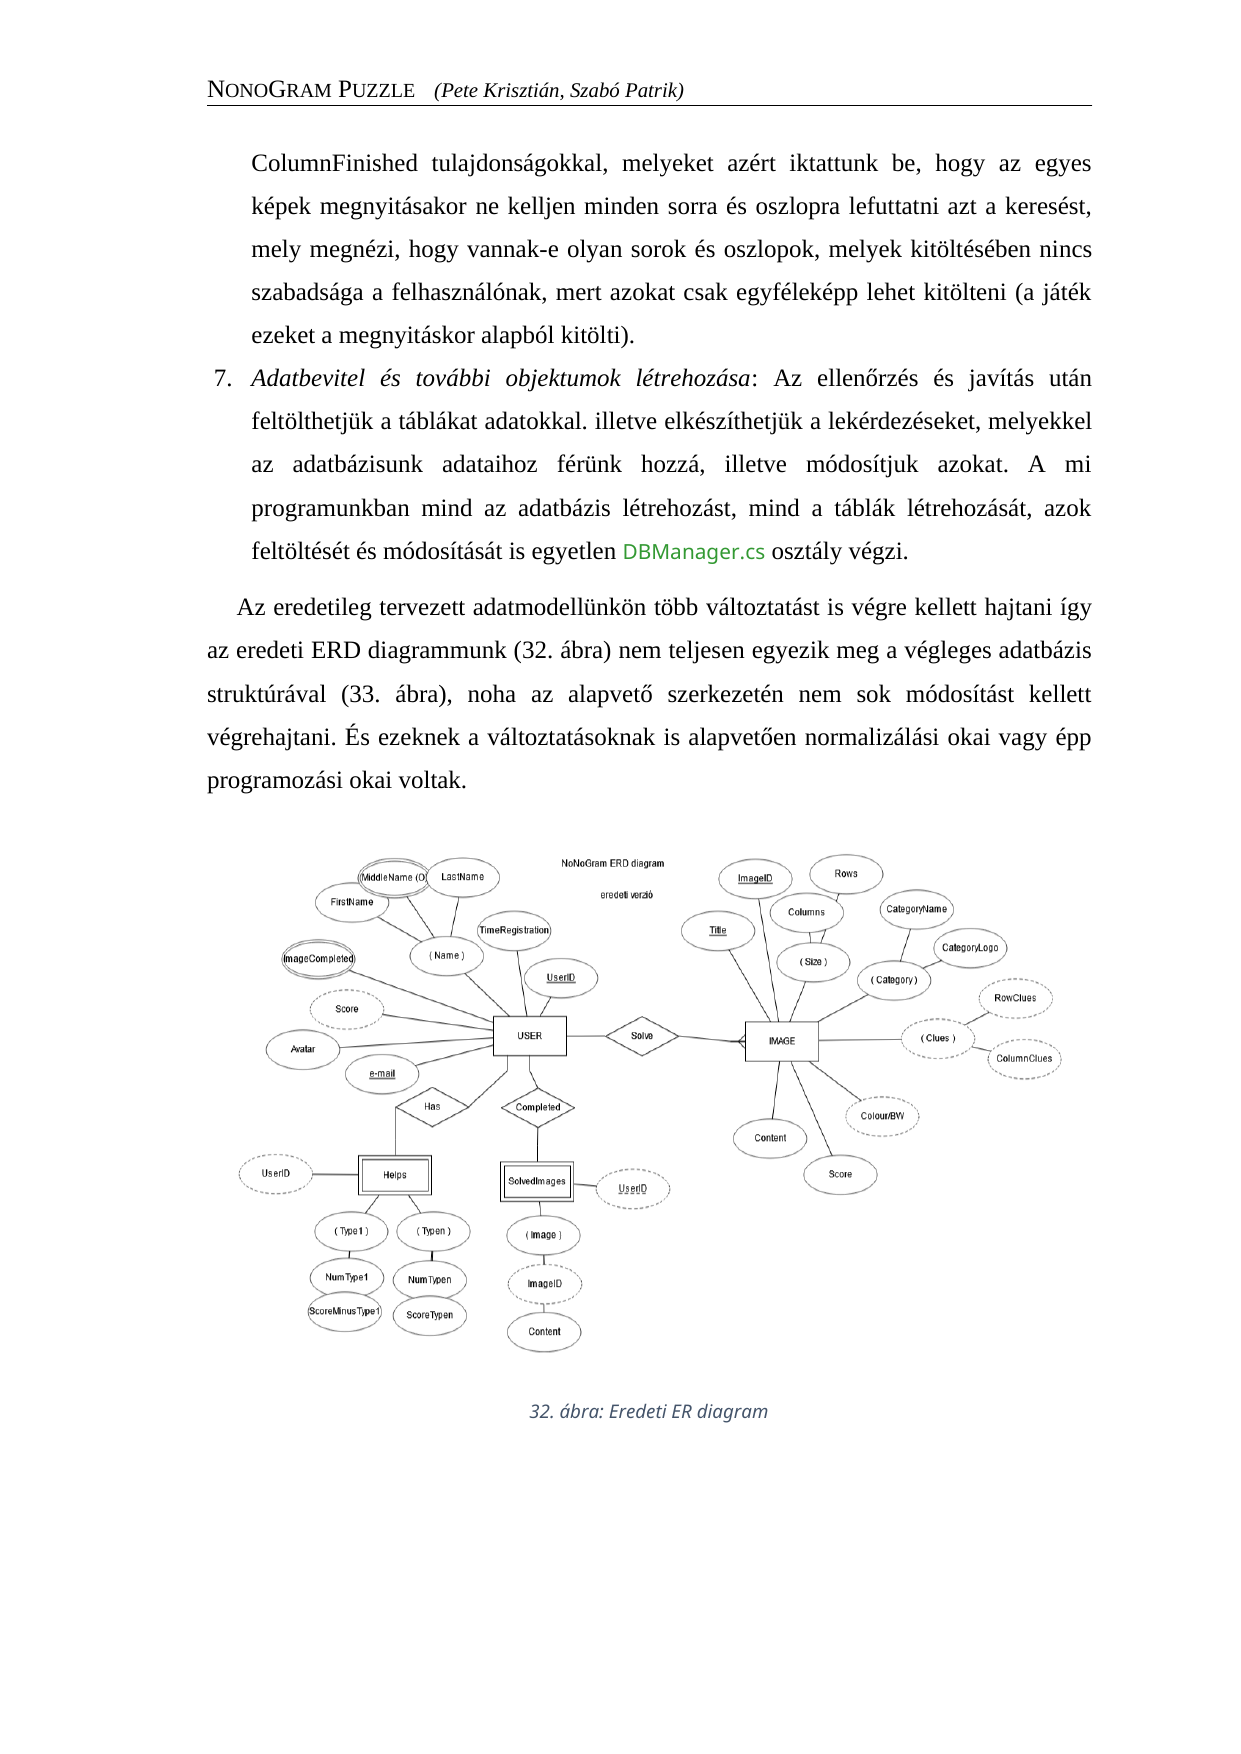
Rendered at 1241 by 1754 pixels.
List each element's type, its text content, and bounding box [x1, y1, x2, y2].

picture [219, 833, 1080, 1372]
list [214, 148, 1092, 349]
text Az eredetileg tervezett adatmodellünkön több változtatást is végre kellett hajtani így az eredeti ERD diagrammunk (32. ábra) nem teljesen egyezik meg a végleges adatbázis struktúrával (33. ábra), noha az alapvető szerkezetén nem sok módosítást kellett végrehajtani. És ezeknek a változtatásoknak is alapvetően normalizálási okai vagy épp programozási okai voltak. [207, 592, 1092, 794]
text 32. ábra: Eredeti ER diagram [207, 1399, 1092, 1424]
list Adatbevitel és további objektumok létrehozása: Az ellenőrzés és javítás után feltölthetjük a táblákat adatokkal. illetve elkészíthetjük a lekérdezéseket, melyekkel az adatbázisunk adataihoz férünk hozzá, illetve módosítjuk azokat. A mi programunkban mind az adatbázis létrehozást, mind a táblák létrehozását, azok feltöltését és módosítását is egyetlen DBManager.cs osztály végzi. [214, 363, 1092, 565]
